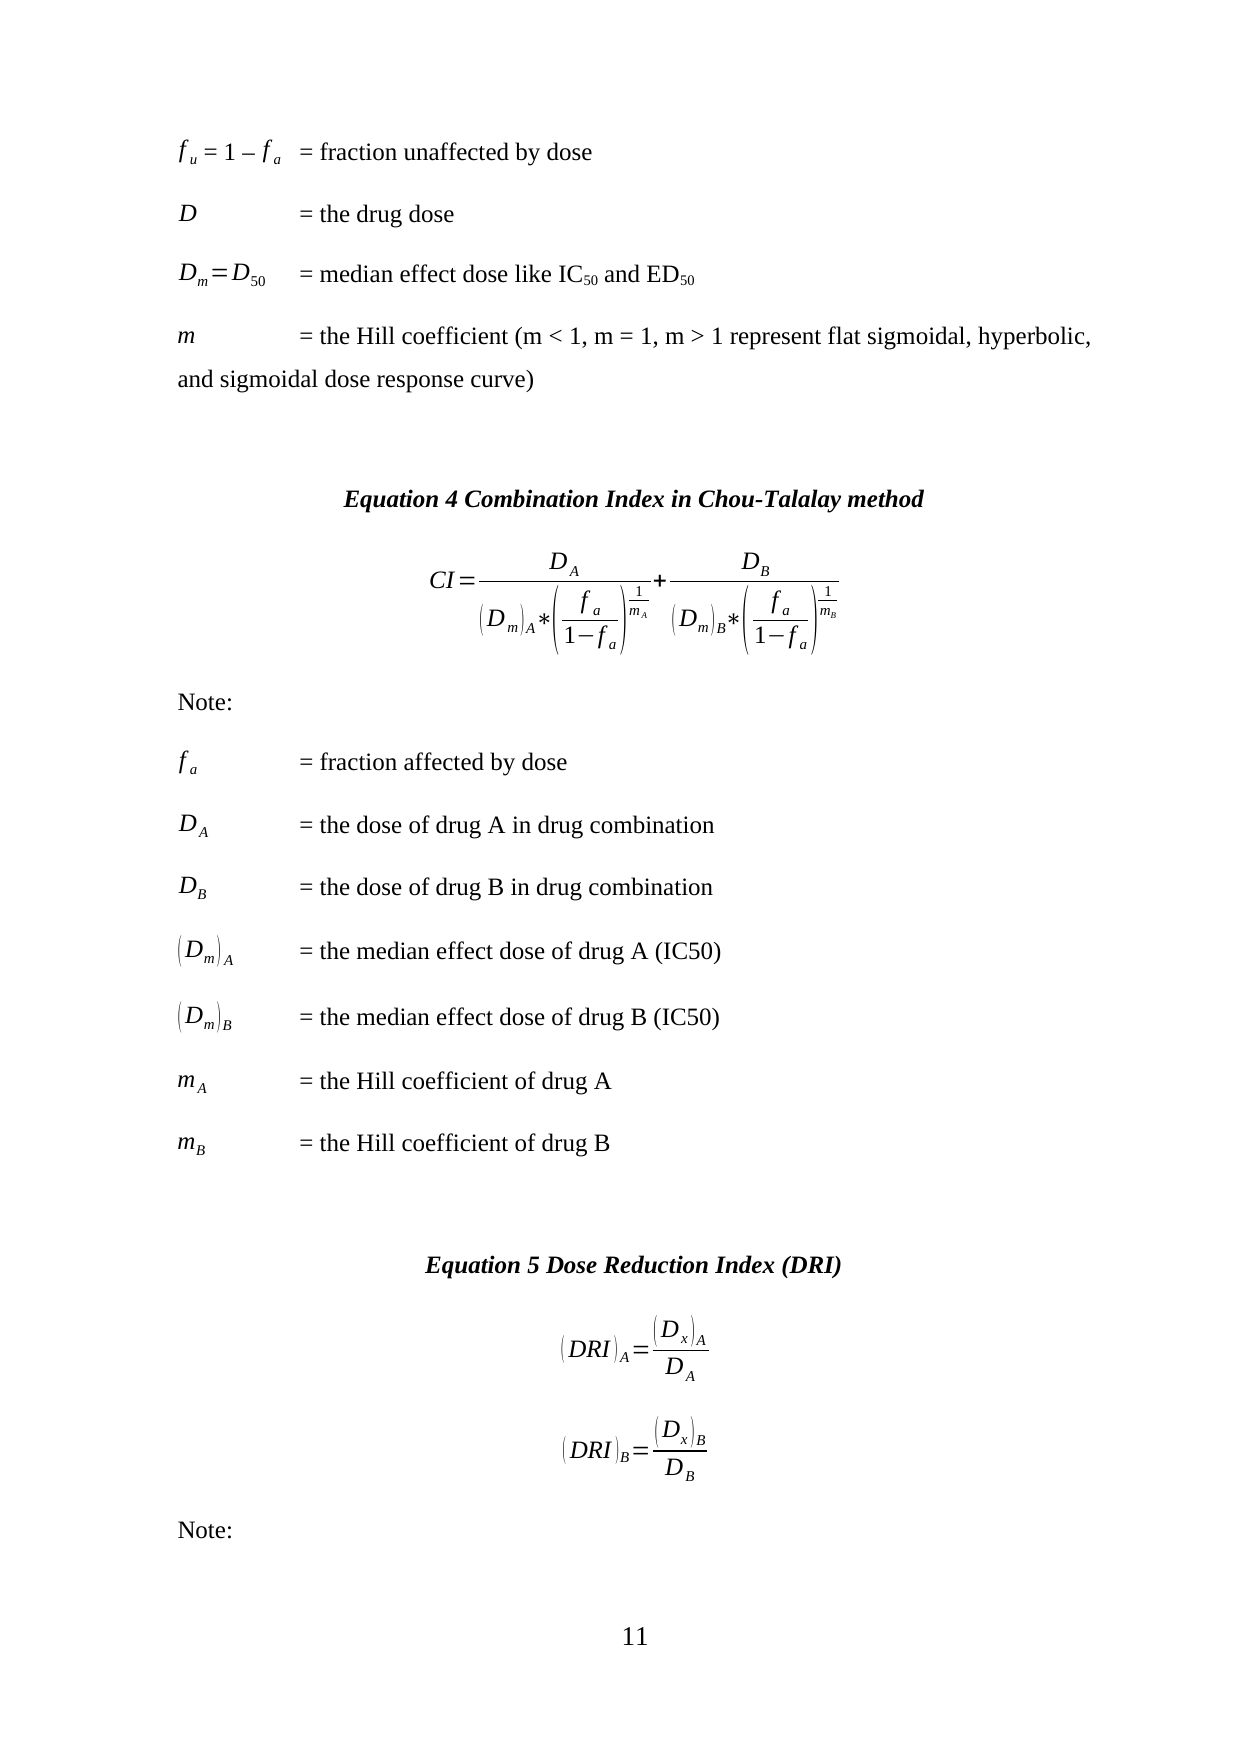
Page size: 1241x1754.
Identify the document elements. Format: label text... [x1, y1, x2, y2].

text Equation 5 Dose Reduction Index (DRI) [177, 1250, 1092, 1279]
text = the drug dose [177, 199, 1092, 228]
text = fraction affected by dose [177, 747, 1092, 778]
text Note: [177, 1515, 1092, 1543]
text = median effect dose like IC50 and ED50 [177, 259, 1092, 290]
text = the Hill coefficient of drug B [177, 1128, 1092, 1159]
text = the Hill coefficient (m < 1, m = 1, m > 1 represent flat sigmoidal, hyperbolic, and sigmoidal dose response curve) [177, 321, 1092, 393]
text = the median effect dose of drug A (IC50) [177, 934, 1092, 969]
text Note: [177, 687, 1092, 716]
text = the dose of drug B in drug combination [177, 872, 1092, 903]
text = the median effect dose of drug B (IC50) [177, 1000, 1092, 1034]
text = the Hill coefficient of drug A [177, 1065, 1092, 1097]
text = 1 – = fraction unaffected by dose [177, 136, 1092, 168]
text Equation 4 Combination Index in Chou-Talalay method [177, 484, 1092, 513]
text = the dose of drug A in drug combination [177, 809, 1092, 841]
